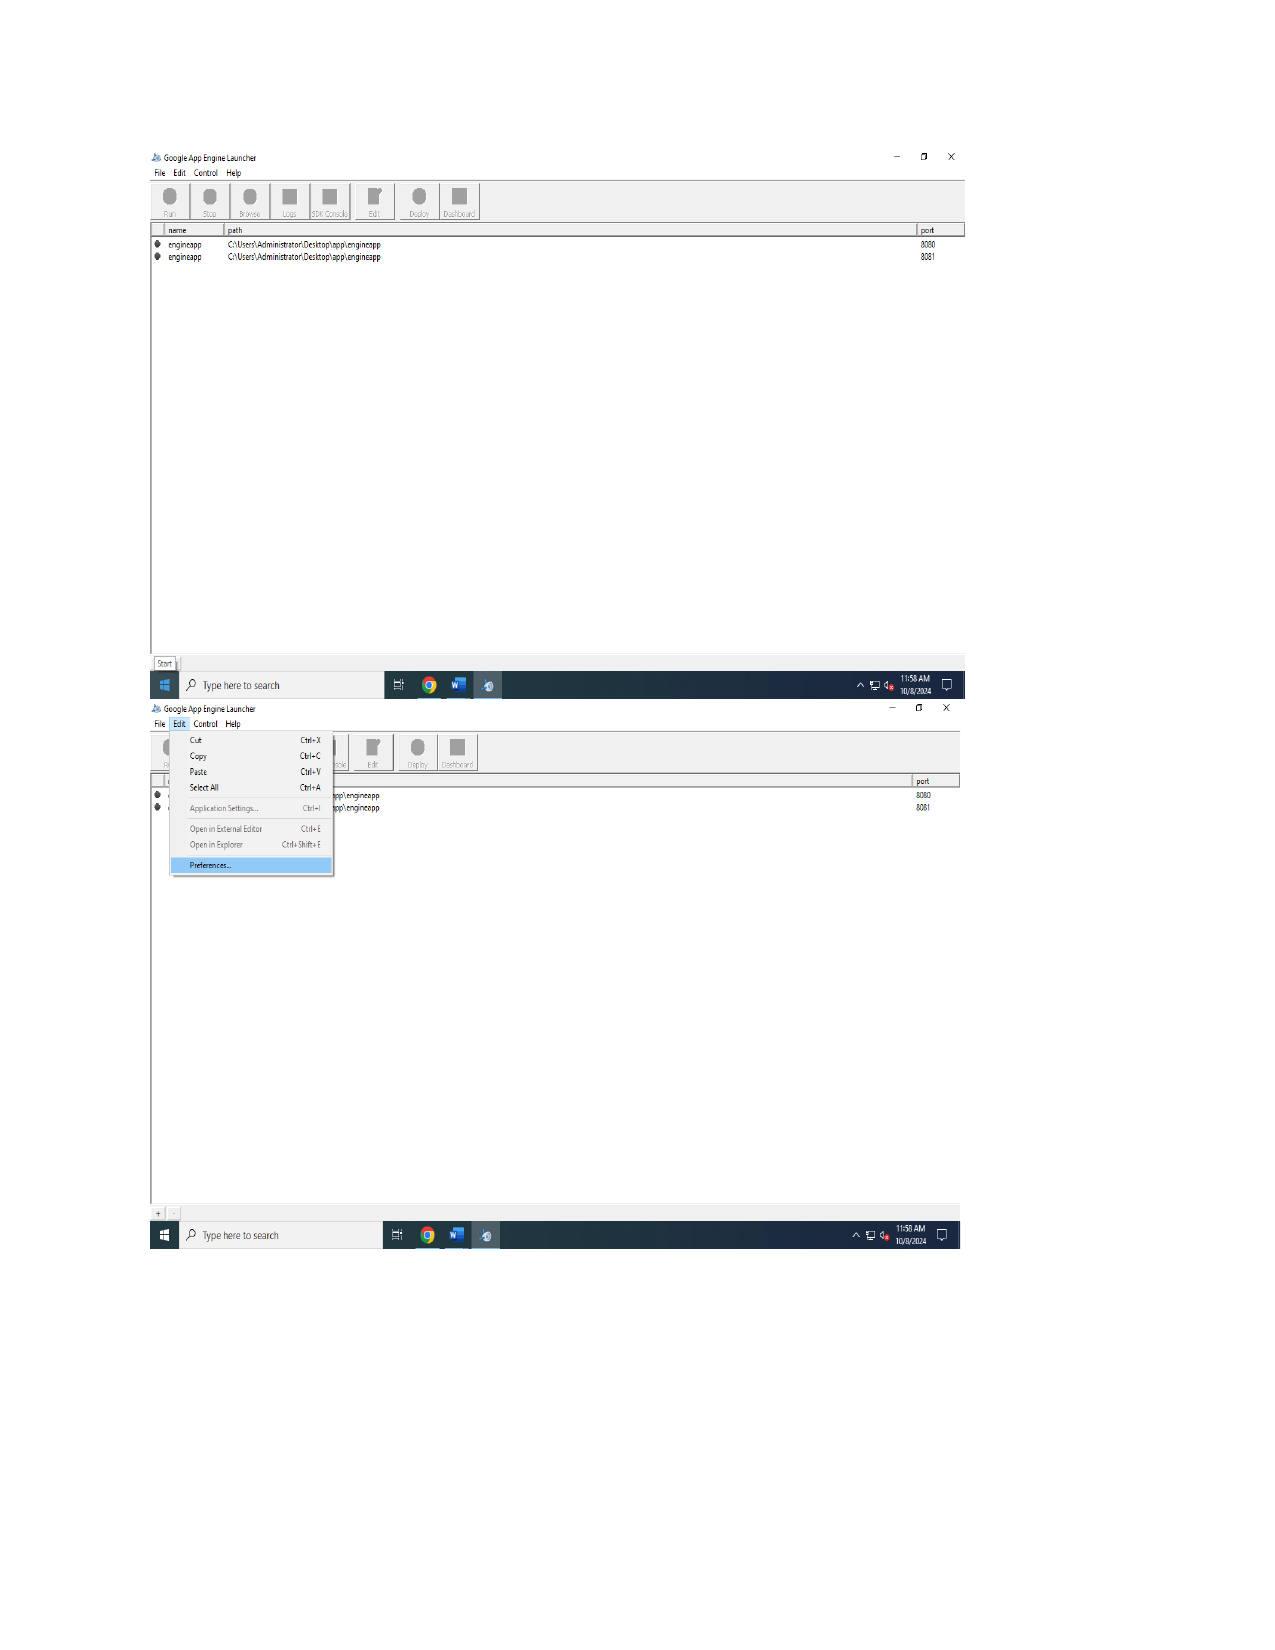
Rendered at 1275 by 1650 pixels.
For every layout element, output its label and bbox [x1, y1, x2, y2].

picture [150, 150, 965, 699]
picture [150, 700, 961, 1249]
